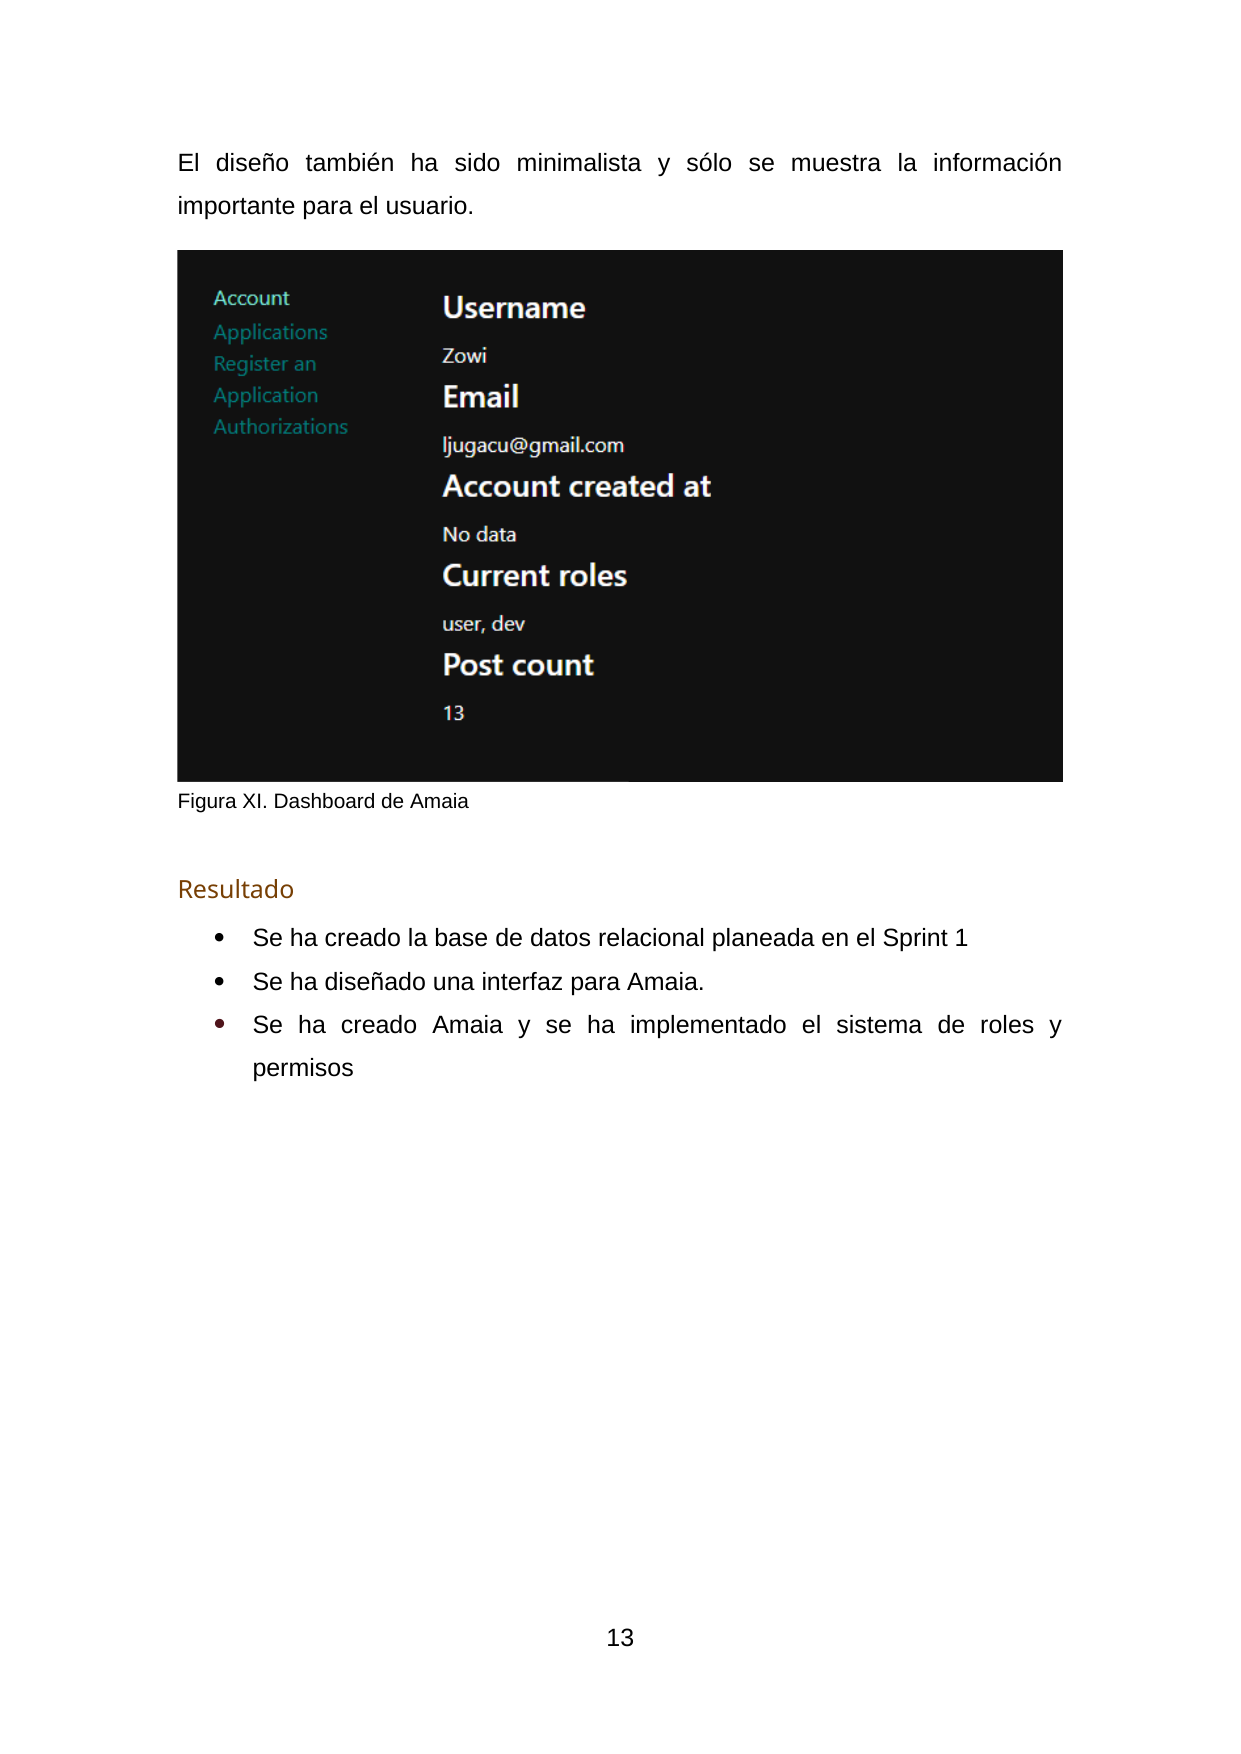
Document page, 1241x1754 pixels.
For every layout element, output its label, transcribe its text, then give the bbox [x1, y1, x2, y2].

list Se ha creado la base de datos relacional planeada en el Sprint 1 [215, 923, 1063, 952]
list Se ha diseñado una interfaz para Amaia. [215, 966, 1063, 995]
list Se ha creado Amaia y se ha implementado el sistema de roles y permisos [215, 1010, 1063, 1082]
subtitle Resultado [177, 872, 1063, 906]
picture [177, 250, 1063, 782]
text El diseño también ha sido minimalista y sólo se muestra la información importante para el usuario. [177, 148, 1063, 219]
